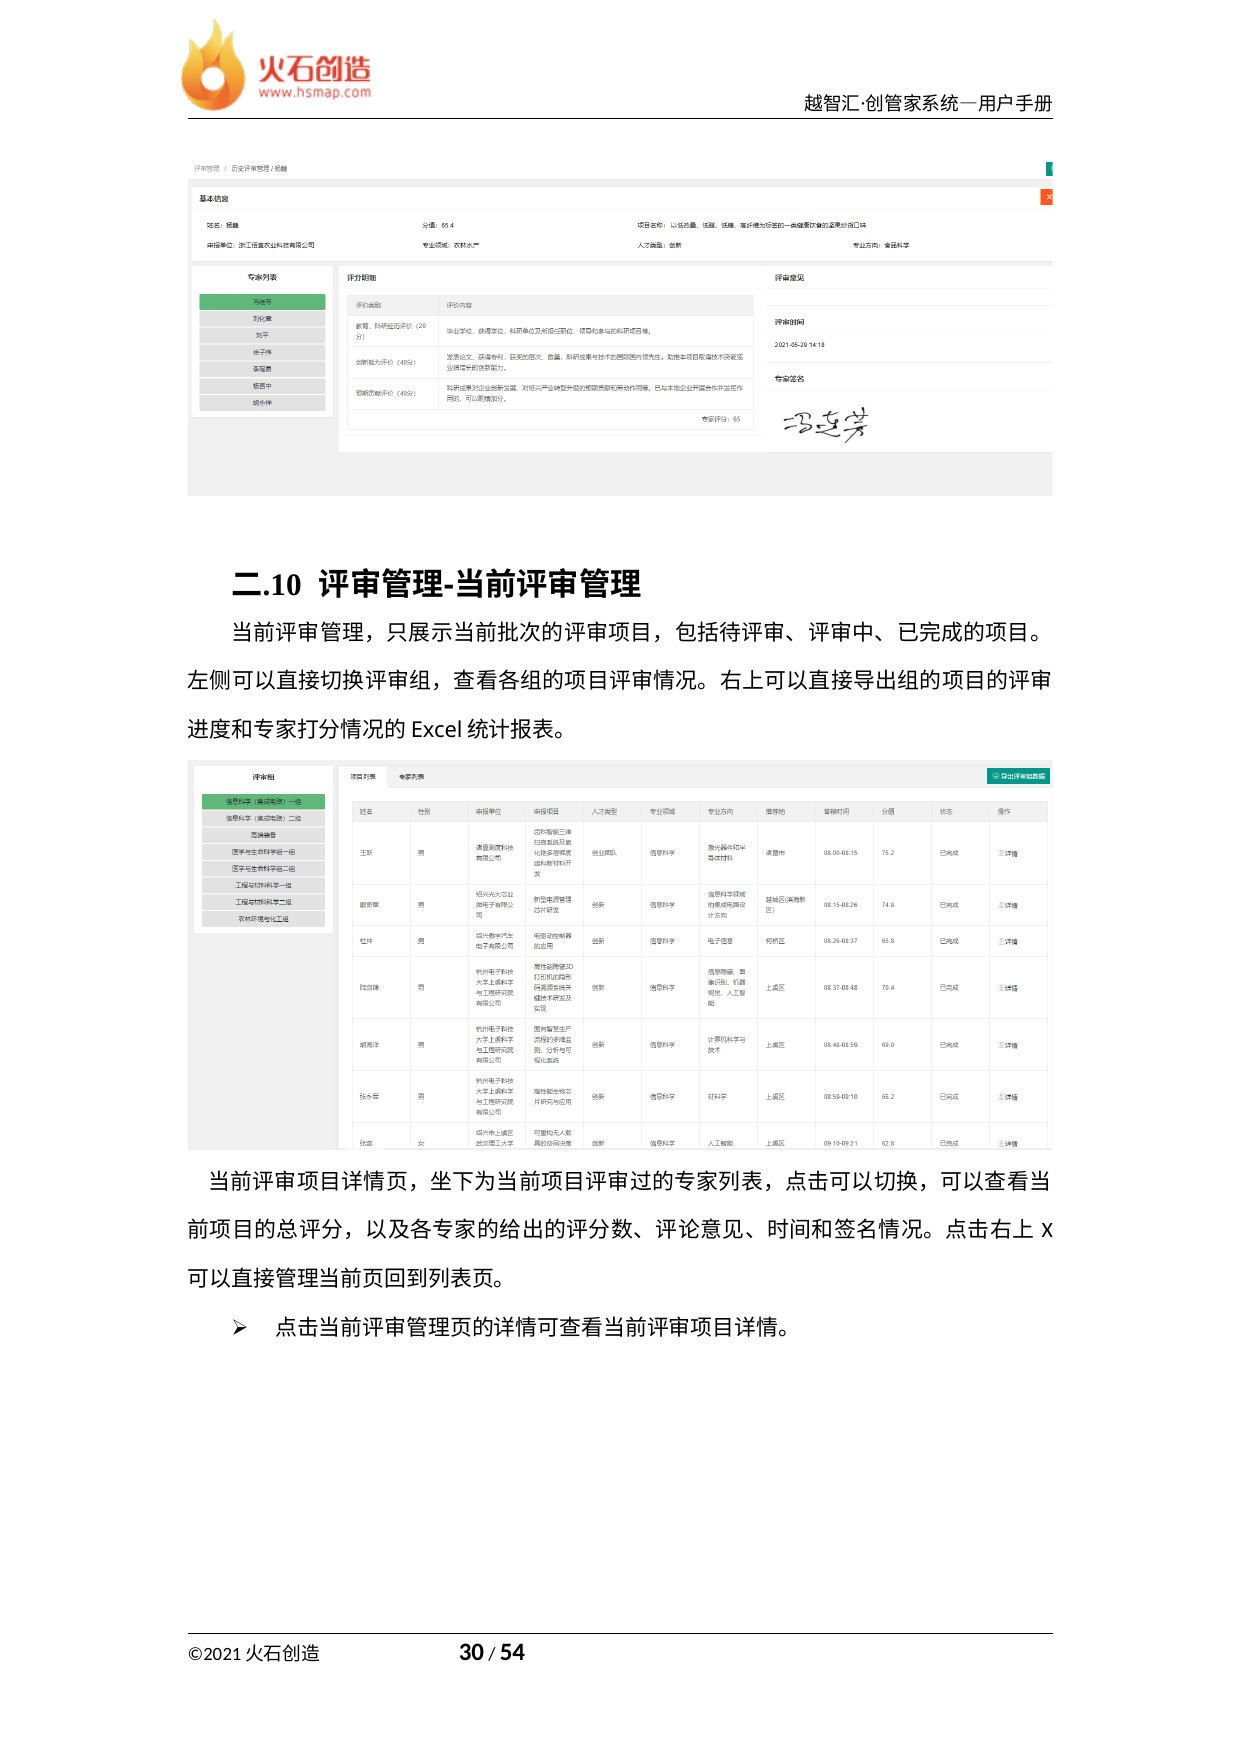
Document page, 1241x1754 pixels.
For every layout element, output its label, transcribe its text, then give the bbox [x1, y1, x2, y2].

picture [187, 760, 1053, 1150]
subtitle 评审管理-当前评审管理 [231, 549, 1053, 614]
picture [181, 18, 371, 111]
text 当前评审管理，只展示当前批次的评审项目，包括待评审、评审中、已完成的项目。左侧可以直接切换评审组，查看各组的项目评审情况。右上可以直接导出组的项目的评审进度和专家打分情况的Excel统计报表。 [187, 614, 1053, 744]
text 当前评审项目详情页，坐下为当前项目评审过的专家列表，点击可以切换，可以查看当前项目的总评分，以及各专家的给出的评分数、评论意见、时间和签名情况。点击右上X可以直接管理当前页回到列表页。 [187, 1163, 1053, 1293]
picture [187, 162, 1053, 496]
list 点击当前评审管理页的详情可查看当前评审项目详情。 [231, 1309, 1053, 1342]
